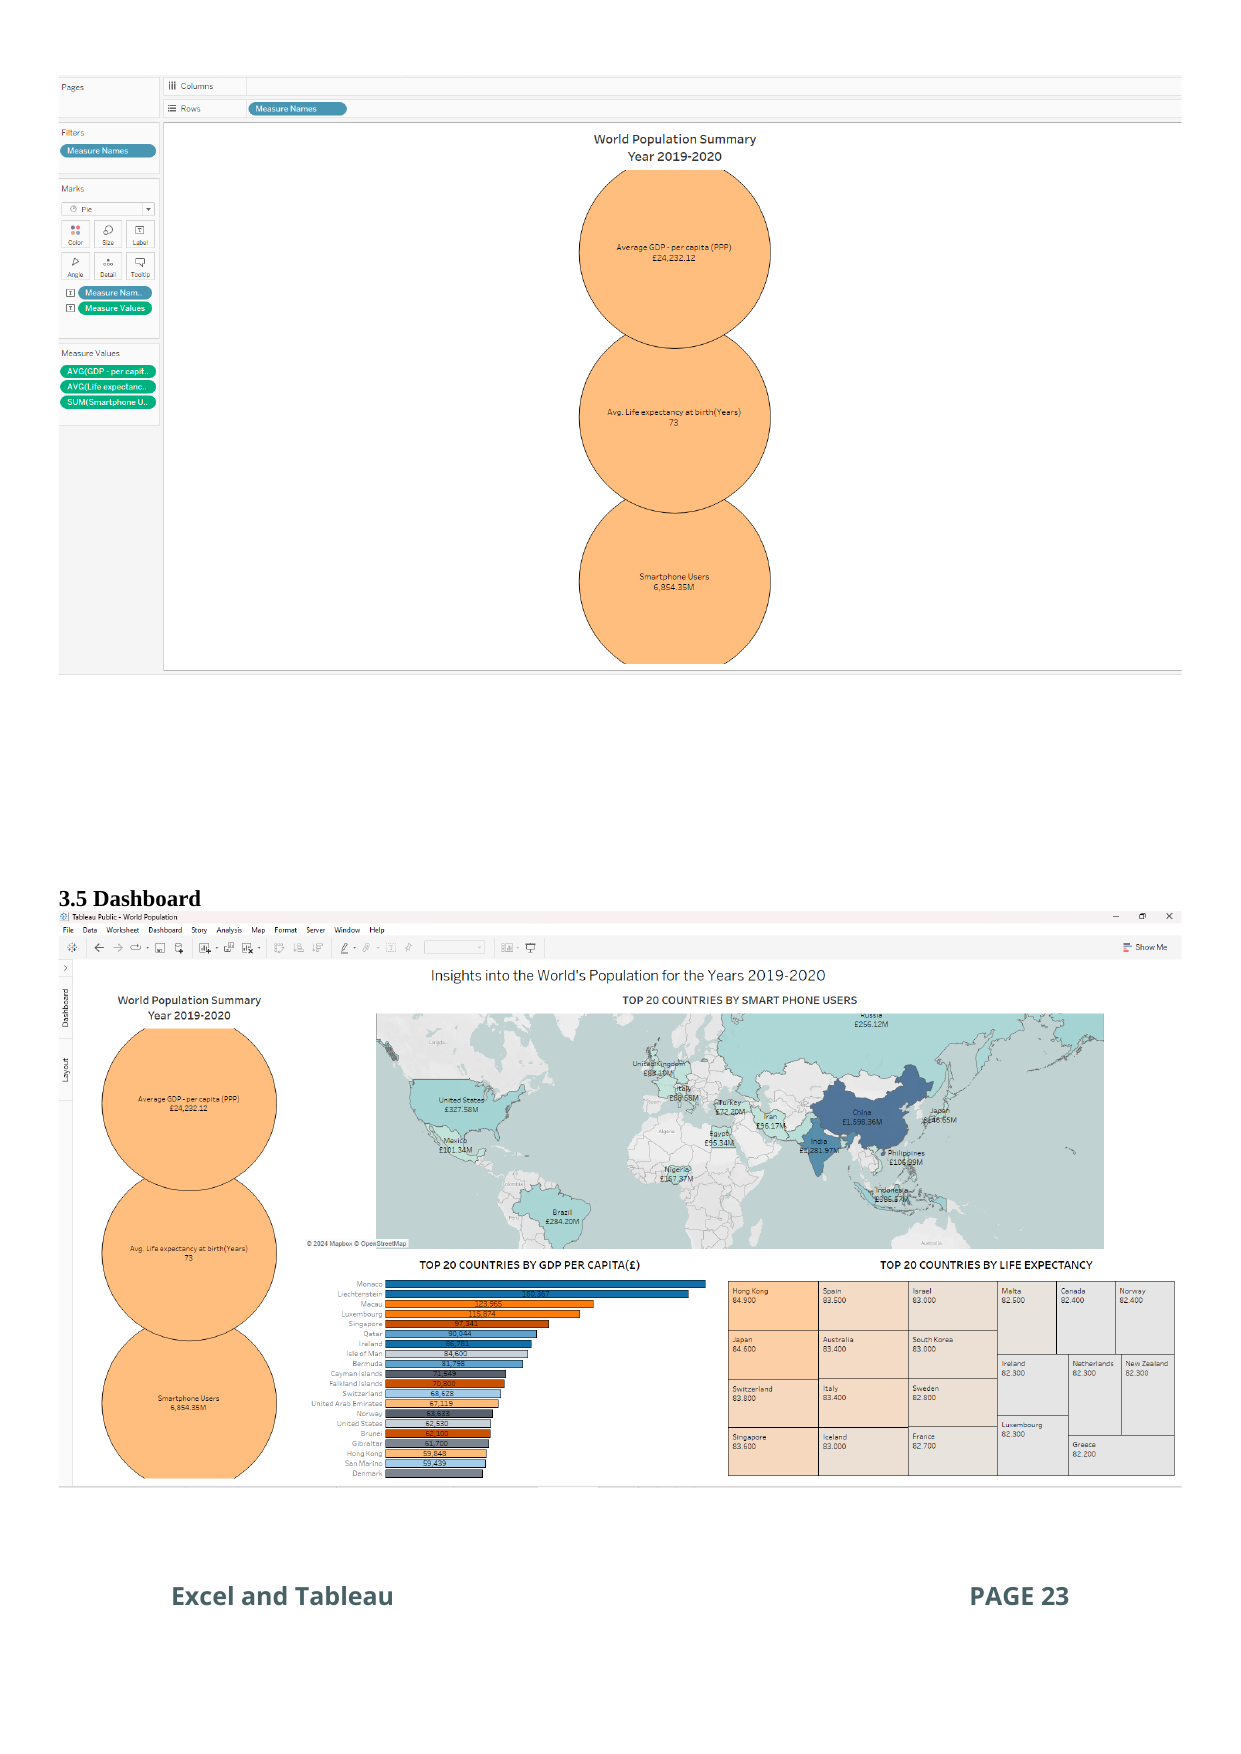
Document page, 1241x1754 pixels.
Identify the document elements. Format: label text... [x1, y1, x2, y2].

picture [58, 911, 1182, 1488]
picture [58, 75, 1182, 675]
text 3.5 Dashboard [58, 885, 1182, 911]
